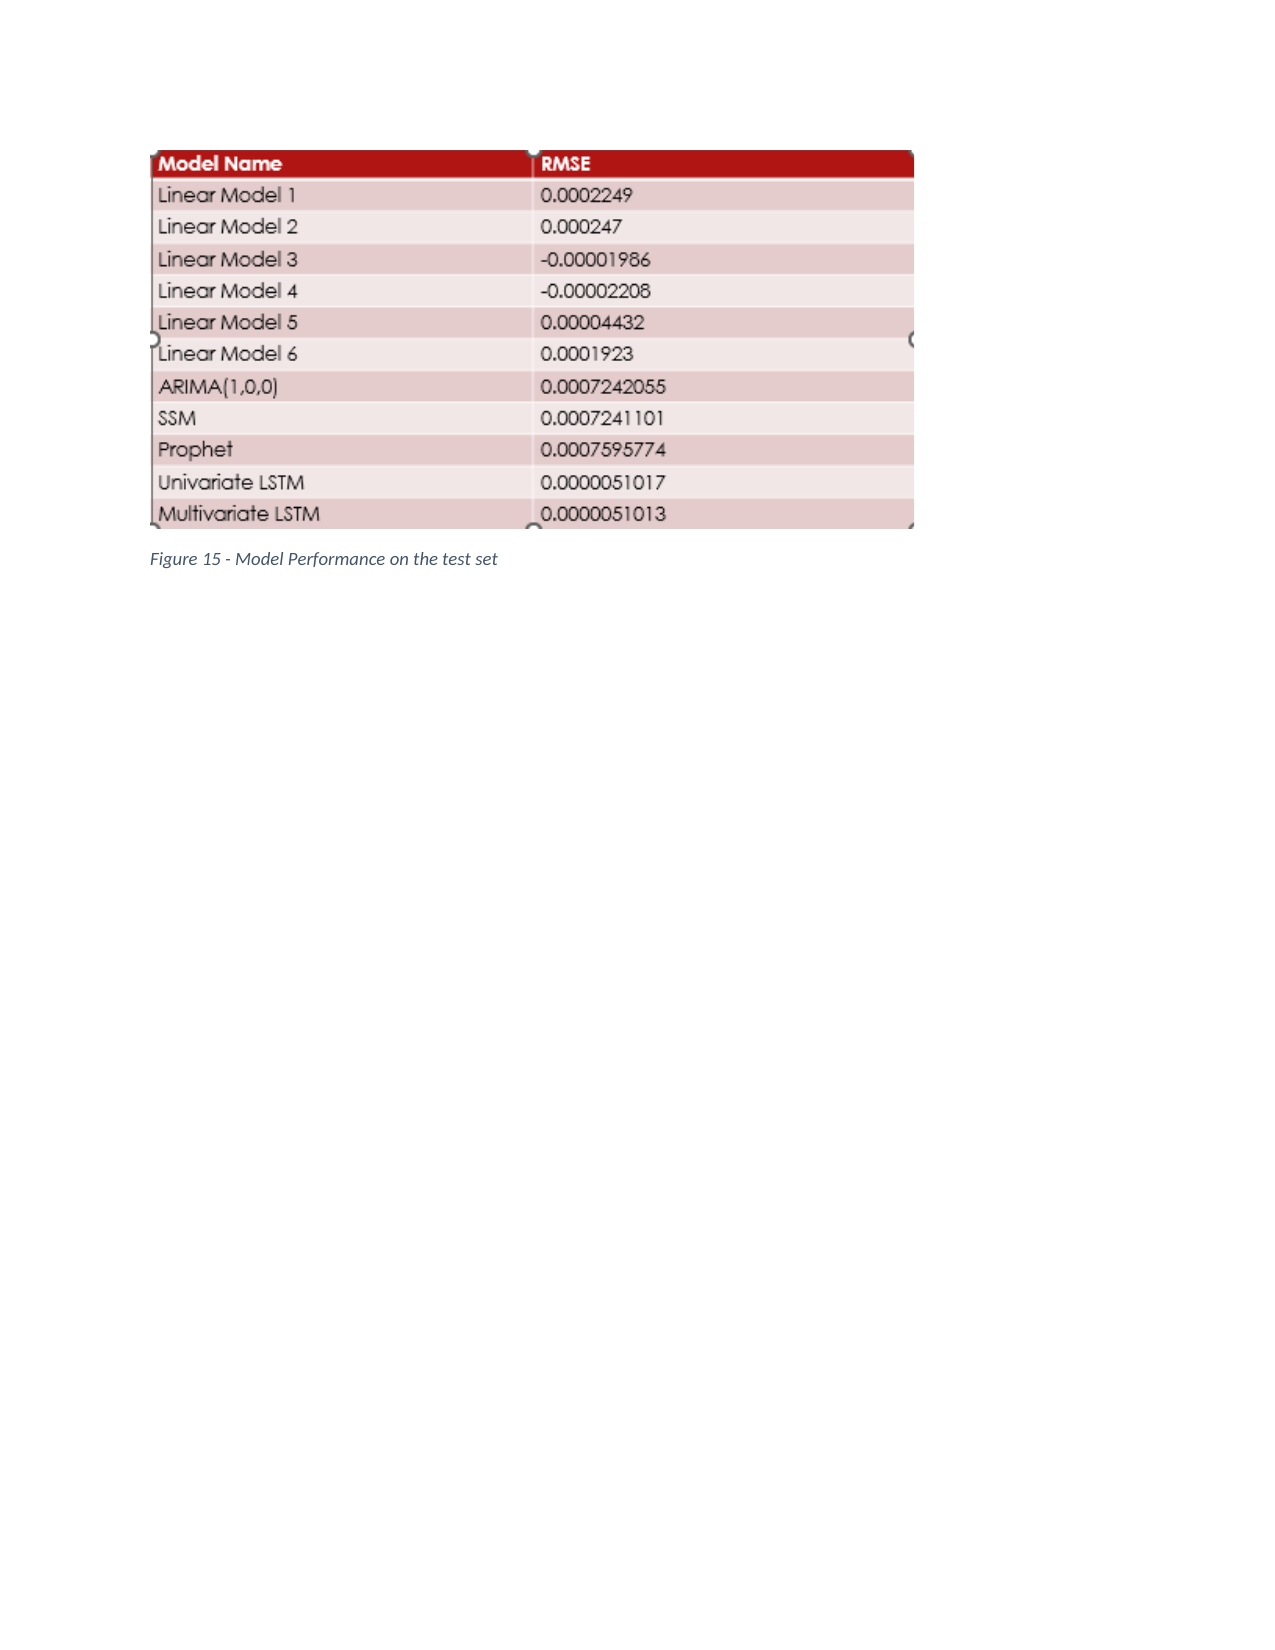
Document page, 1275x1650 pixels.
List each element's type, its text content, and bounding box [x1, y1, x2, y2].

picture [150, 150, 915, 529]
